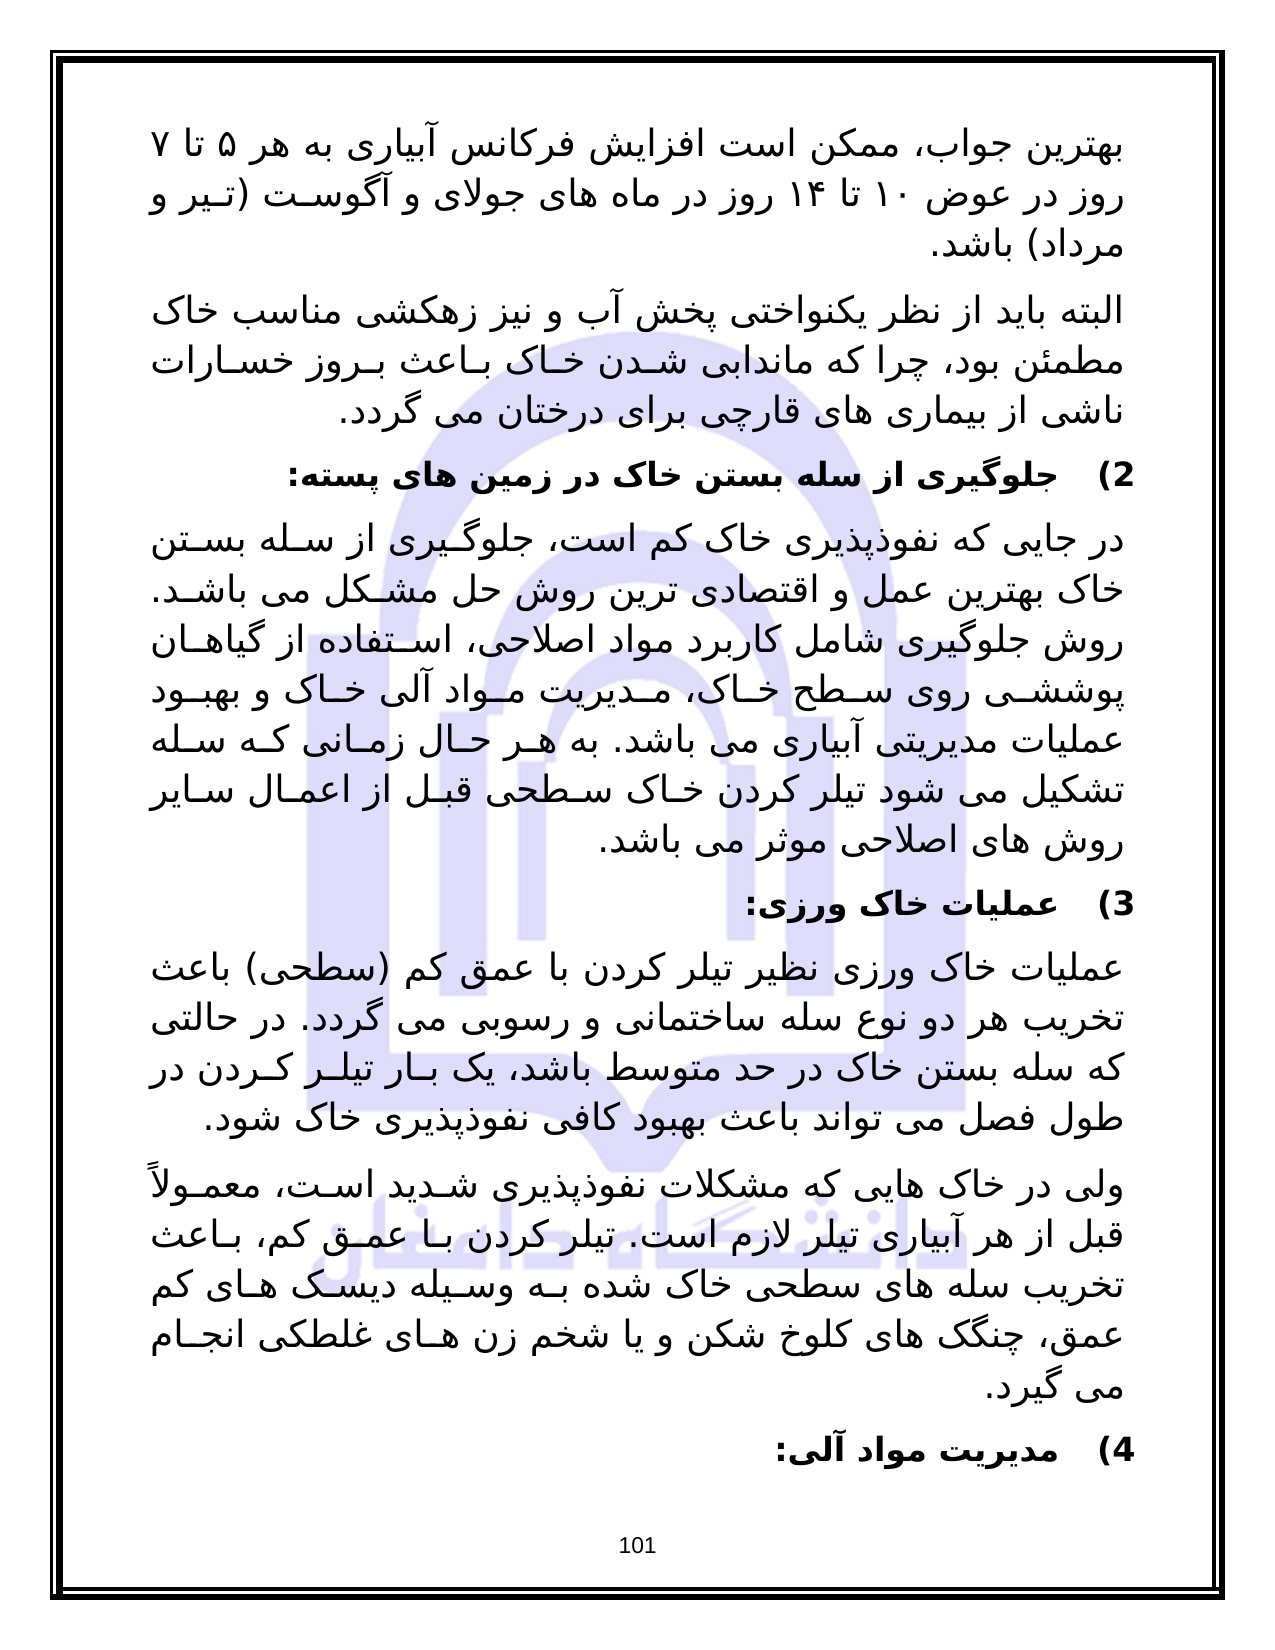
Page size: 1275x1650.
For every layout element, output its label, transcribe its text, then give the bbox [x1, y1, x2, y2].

text البته باید از نظر یکنواختی پخش آب و نیز زهکشی مناسب خاک مطمئن بود، چرا که ماندابی شدن خاک باعث بروز خسارات ناشی از بیماری های قارچی برای درختان می گردد. [150, 289, 1125, 433]
text در جایی که نفوذپذیری خاک کم است، جلوگیری از سله بستن خاک بهترین عمل و اقتصادی ترین روش حل مشکل می باشد. روش جلوگیری شامل کاربرد مواد اصلاحی، استفاده از گیاهان پوششی روی سطح خاک، مدیریت مواد آلی خاک و بهبود عملیات مدیریتی آبیاری می باشد. به هر حال زمانی که سله تشکیل می شود تیلر کردن خاک سطحی قبل از اعمال سایر روش های اصلاحی موثر می باشد. [150, 517, 1125, 861]
list جلوگیری از سله بستن خاک در زمین های پسته: [150, 456, 1097, 495]
text بهترین جواب، ممکن است افزایش فرکانس آبیاری به هر ۵ تا ۷ روز در عوض ۱۰ تا ۱۴ روز در ماه های جولای و آگوست (تیر و مرداد) باشد. [150, 122, 1125, 266]
list مدیریت مواد آلی: [150, 1430, 1097, 1469]
text عملیات خاک ورزی نظیر تیلر کردن با عمق کم (سطحی) باعث تخریب هر دو نوع سله ساختمانی و رسوبی می گردد. در حالتی که سله بستن خاک در حد متوسط باشد، یک بار تیلر کردن در طول فصل می تواند باعث بهبود کافی نفوذپذیری خاک شود. [150, 946, 1125, 1140]
list عملیات خاک ورزی: [150, 884, 1097, 923]
text ولی در خاک هایی که مشکلات نفوذپذیری شدید است، معمولاً قبل از هر آبیاری تیلر لازم است. تیلر کردن با عمق کم، باعث تخریب سله های سطحی خاک شده به وسیله دیسک های کم عمق، چنگک های کلوخ شکن و یا شخم زن های غلطکی انجام می گیرد. [150, 1163, 1125, 1407]
